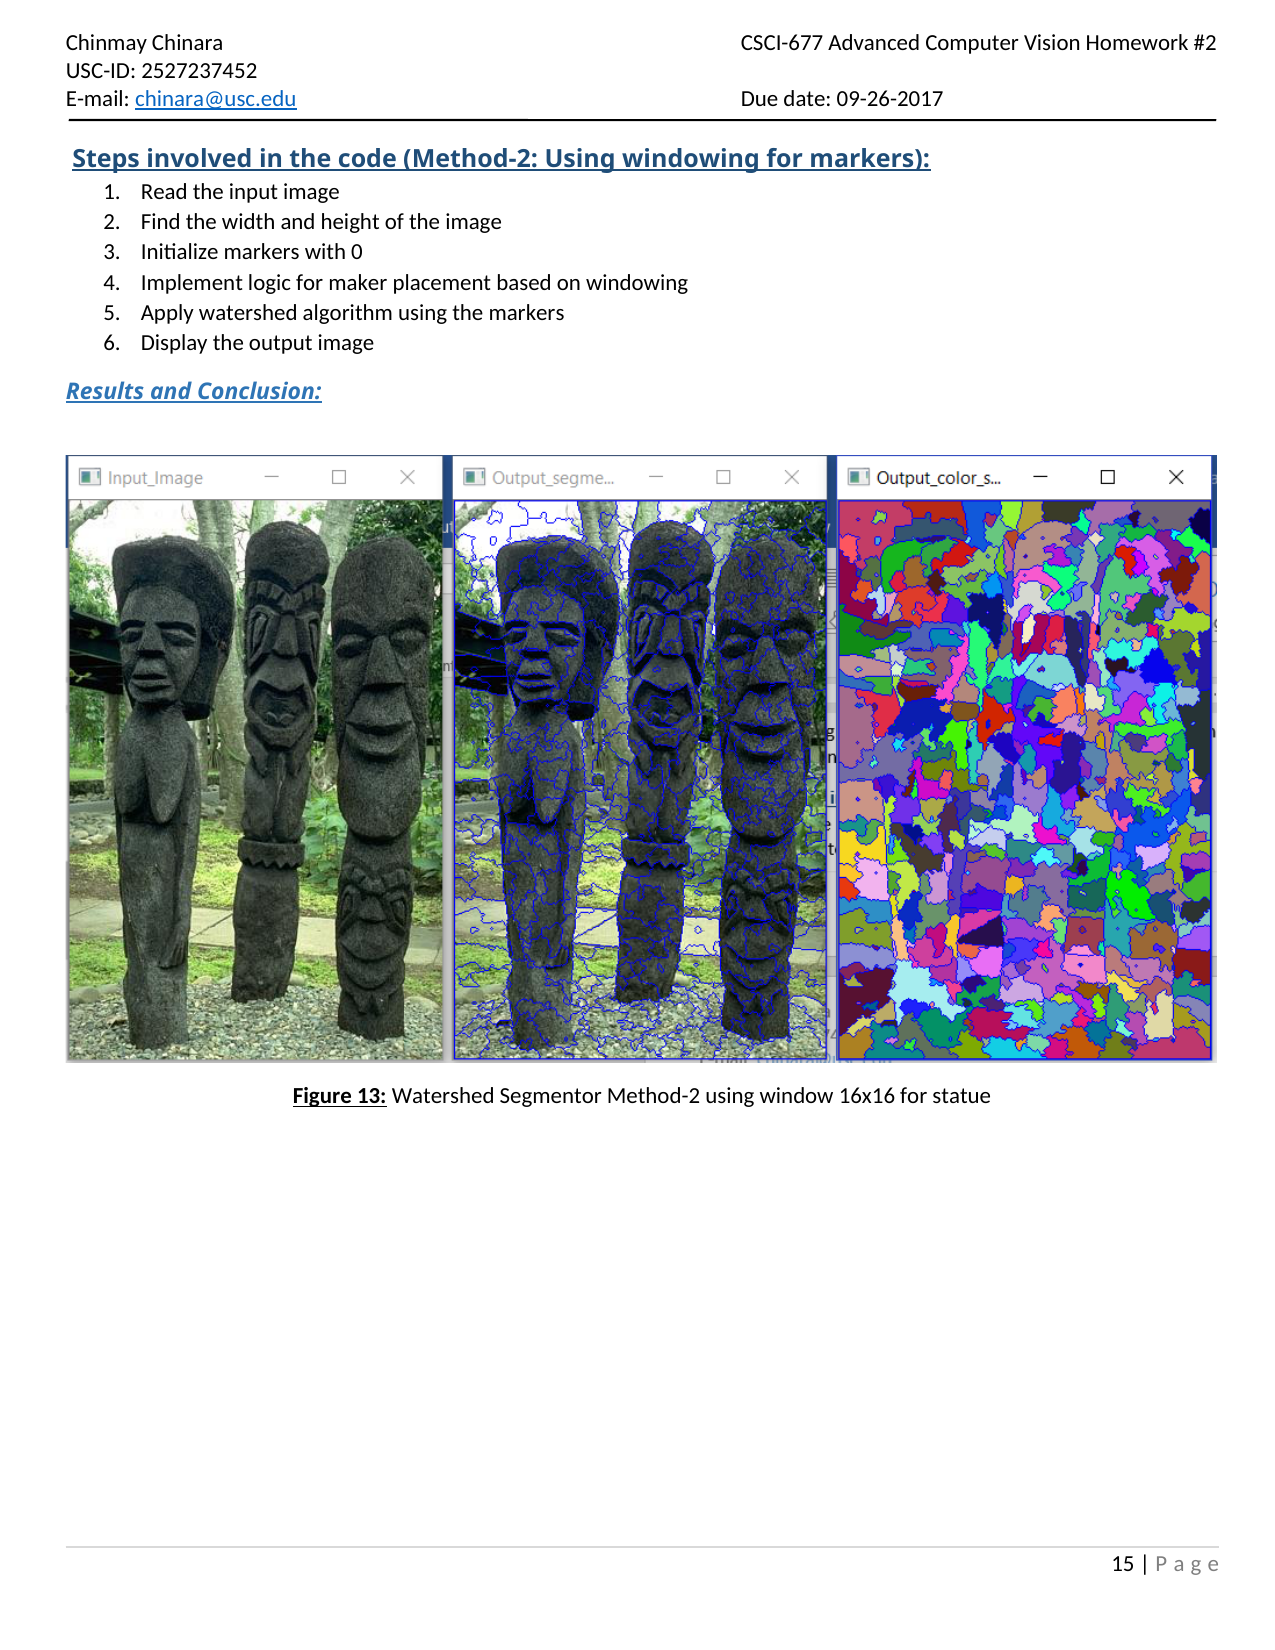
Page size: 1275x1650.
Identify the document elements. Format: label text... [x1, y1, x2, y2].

list Read the input image [103, 177, 1219, 205]
list Display the output image [103, 328, 1219, 356]
list Find the width and height of the image [103, 207, 1219, 235]
list Implement logic for maker placement based on windowing [103, 268, 1219, 296]
list Initialize markers with 0 [103, 237, 1219, 265]
text Figure 13: Watershed Segmentor Method-2 using window 16x16 for statue [66, 1081, 1219, 1109]
list Apply watershed algorithm using the markers [103, 298, 1219, 326]
picture [65, 455, 1217, 1063]
subtitle Steps involved in the code (Method-2: Using windowing for markers): [66, 140, 1219, 174]
subtitle Results and Conclusion: [66, 375, 1219, 406]
